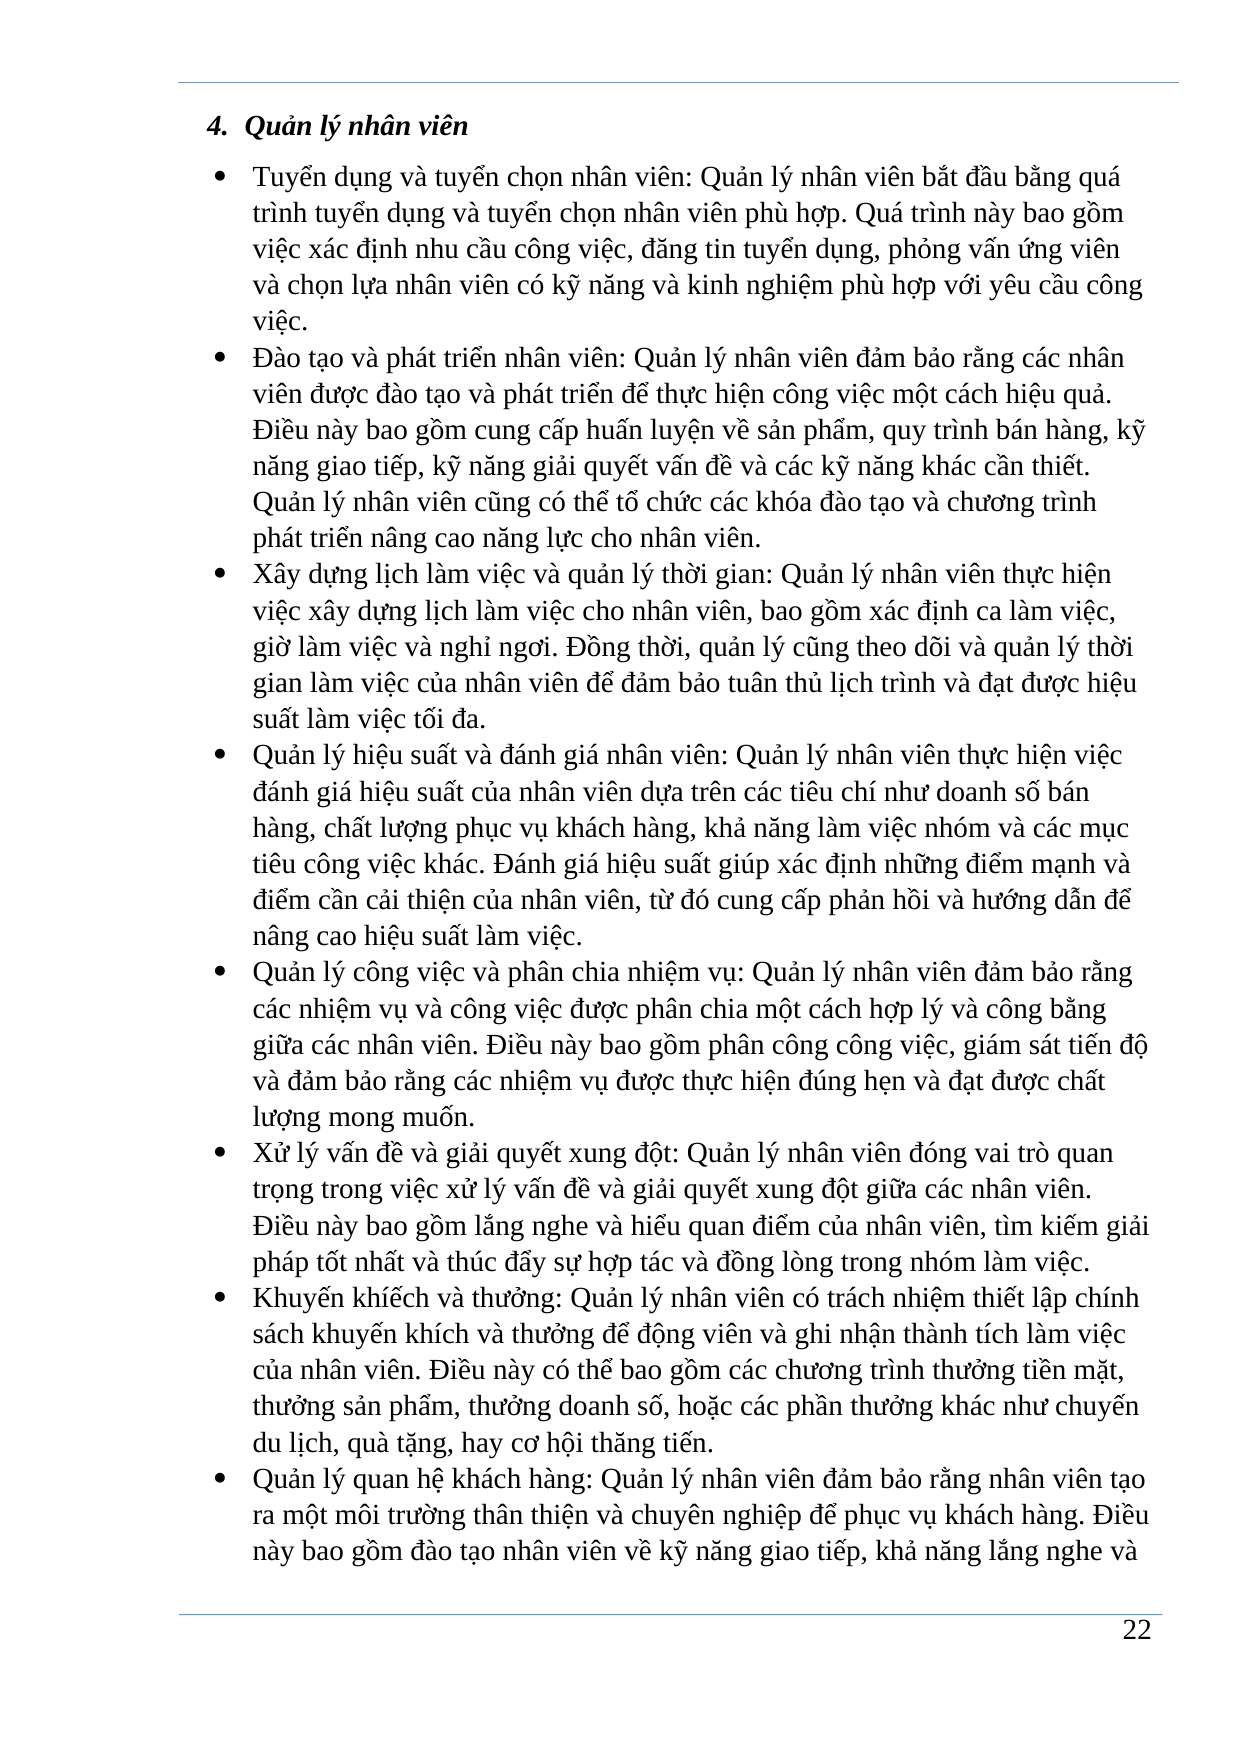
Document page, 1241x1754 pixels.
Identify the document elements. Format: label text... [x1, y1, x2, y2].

list Xây dựng lịch làm việc và quản lý thời gian: Quản lý nhân viên thực hiện việc xây dựng lịch làm việc cho nhân viên, bao gồm xác định ca làm việc, giờ làm việc và nghỉ ngơi. Đồng thời, quản lý cũng theo dõi và quản lý thời gian làm việc của nhân viên để đảm bảo tuân thủ lịch trình và đạt được hiệu suất làm việc tối đa. [215, 557, 1152, 735]
list Tuyển dụng và tuyển chọn nhân viên: Quản lý nhân viên bắt đầu bằng quá trình tuyển dụng và tuyển chọn nhân viên phù hợp. Quá trình này bao gồm việc xác định nhu cầu công việc, đăng tin tuyển dụng, phỏng vấn ứng viên và chọn lựa nhân viên có kỹ năng và kinh nghiệm phù hợp với yêu cầu công việc. [215, 159, 1152, 337]
list Khuyến khíếch và thưởng: Quản lý nhân viên có trách nhiệm thiết lập chính sách khuyến khích và thưởng để động viên và ghi nhận thành tích làm việc của nhân viên. Điều này có thể bao gồm các chương trình thưởng tiền mặt, thưởng sản phẩm, thưởng doanh số, hoặc các phần thưởng khác như chuyến du lịch, quà tặng, hay cơ hội thăng tiến. [215, 1280, 1152, 1458]
list Quản lý công việc và phân chia nhiệm vụ: Quản lý nhân viên đảm bảo rằng các nhiệm vụ và công việc được phân chia một cách hợp lý và công bằng giữa các nhân viên. Điều này bao gồm phân công công việc, giám sát tiến độ và đảm bảo rằng các nhiệm vụ được thực hiện đúng hẹn và đạt được chất lượng mong muốn. [215, 954, 1152, 1133]
list Quản lý hiệu suất và đánh giá nhân viên: Quản lý nhân viên thực hiện việc đánh giá hiệu suất của nhân viên dựa trên các tiêu chí như doanh số bán hàng, chất lượng phục vụ khách hàng, khả năng làm việc nhóm và các mục tiêu công việc khác. Đánh giá hiệu suất giúp xác định những điểm mạnh và điểm cần cải thiện của nhân viên, từ đó cung cấp phản hồi và hướng dẫn để nâng cao hiệu suất làm việc. [215, 737, 1152, 952]
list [215, 1461, 1152, 1567]
subtitle Quản lý nhân viên [207, 108, 1152, 142]
list Xử lý vấn đề và giải quyết xung đột: Quản lý nhân viên đóng vai trò quan trọng trong việc xử lý vấn đề và giải quyết xung đột giữa các nhân viên. Điều này bao gồm lắng nghe và hiểu quan điểm của nhân viên, tìm kiếm giải pháp tốt nhất và thúc đẩy sự hợp tác và đồng lòng trong nhóm làm việc. [215, 1135, 1152, 1277]
list Đào tạo và phát triển nhân viên: Quản lý nhân viên đảm bảo rằng các nhân viên được đào tạo và phát triển để thực hiện công việc một cách hiệu quả. Điều này bao gồm cung cấp huấn luyện về sản phẩm, quy trình bán hàng, kỹ năng giao tiếp, kỹ năng giải quyết vấn đề và các kỹ năng khác cần thiết. Quản lý nhân viên cũng có thể tổ chức các khóa đào tạo và chương trình phát triển nâng cao năng lực cho nhân viên. [215, 340, 1152, 554]
